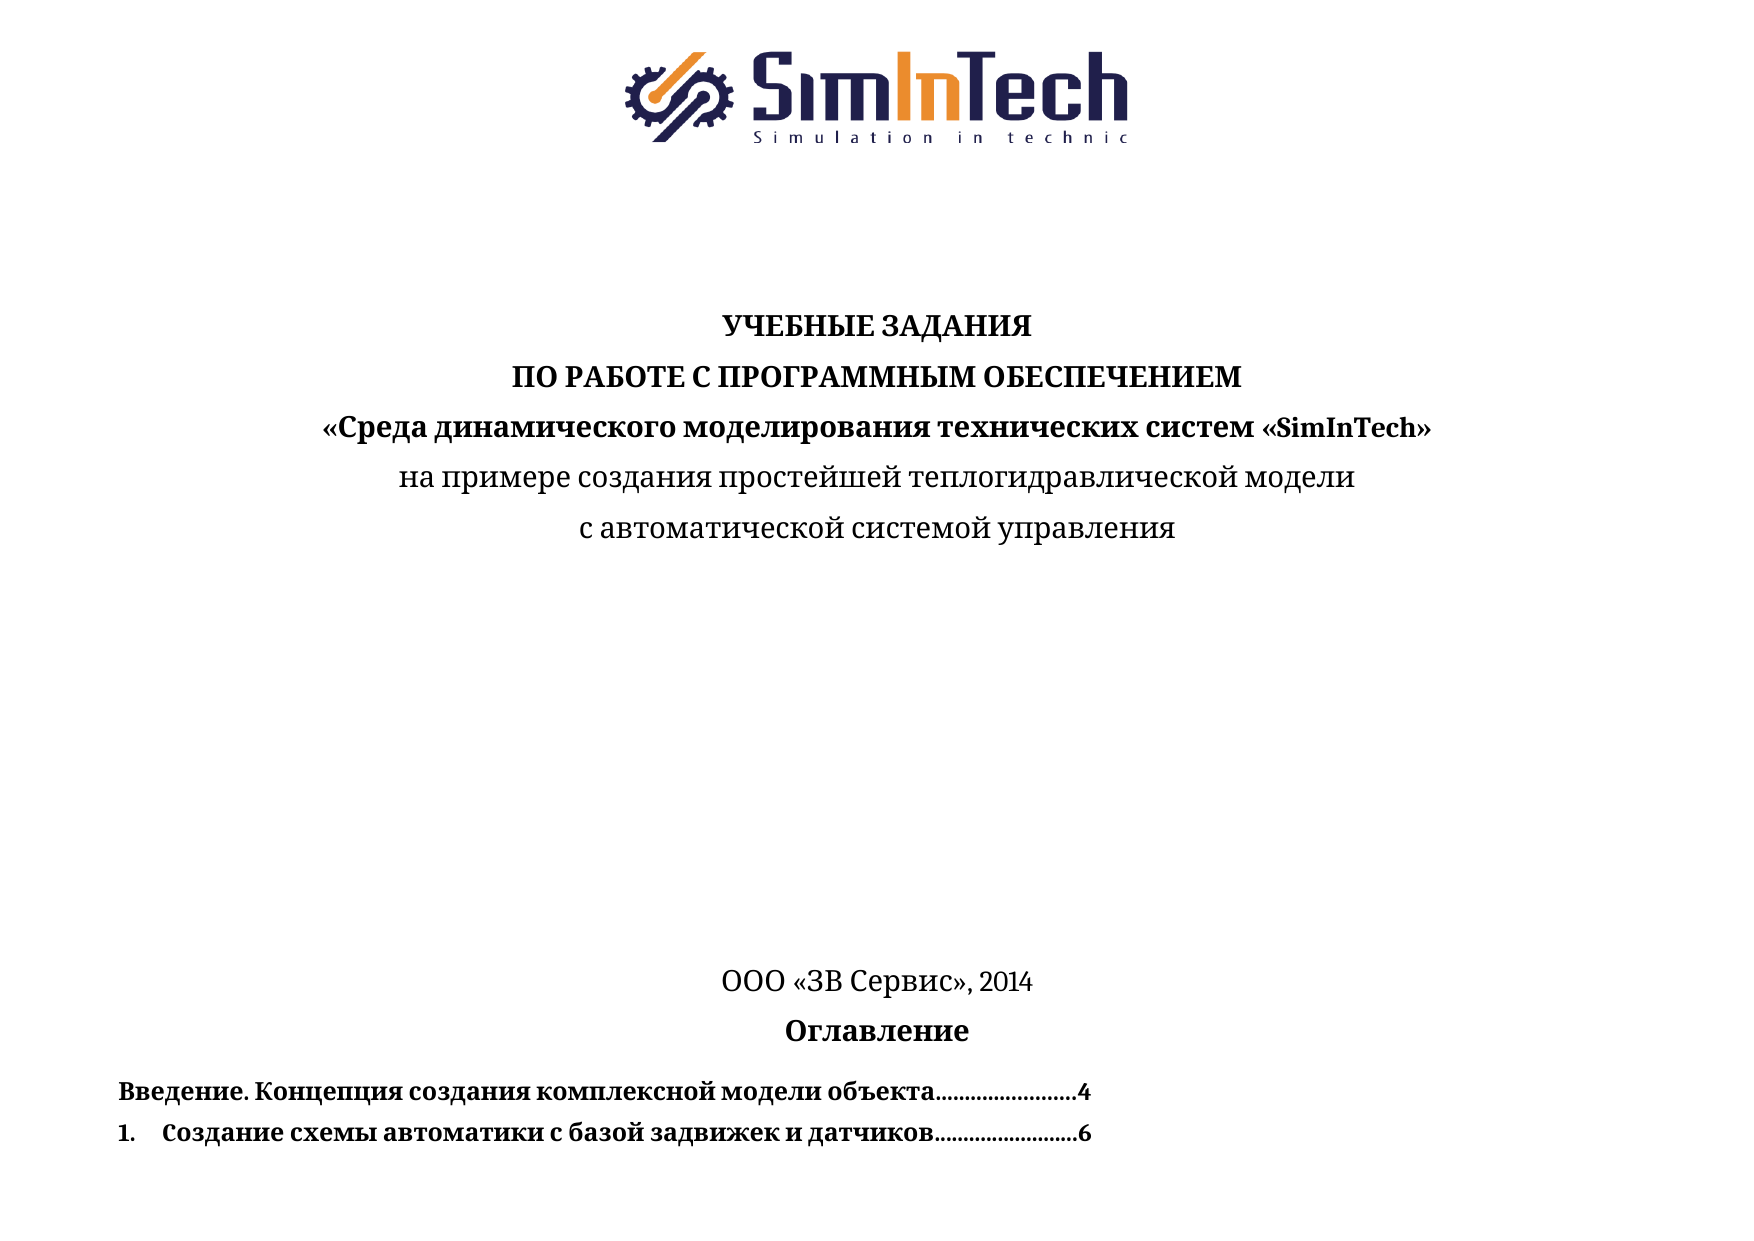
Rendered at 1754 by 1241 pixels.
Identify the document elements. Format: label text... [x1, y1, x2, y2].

text 1. Cоздание схемы автоматики с базой задвижек и датчиков 6 [118, 1119, 1636, 1148]
text «Среда динамического моделирования технических систем «SimInTech» [118, 411, 1636, 445]
text на примере создания простейшей теплогидравлической модели [118, 462, 1636, 495]
picture [621, 51, 1133, 143]
text с автоматической системой управления [118, 512, 1636, 545]
text ООО «ЗВ Сервис», 2014 [118, 965, 1636, 998]
text УЧЕБНЫЕ ЗАДАНИЯ [118, 311, 1636, 344]
text ПО РАБОТЕ С ПРОГРАММНЫМ ОБЕСПЕЧЕНИЕМ [118, 361, 1636, 394]
text Введение. Концепция создания комплексной модели объекта 4 [118, 1078, 1636, 1107]
text Оглавление [118, 1015, 1636, 1048]
